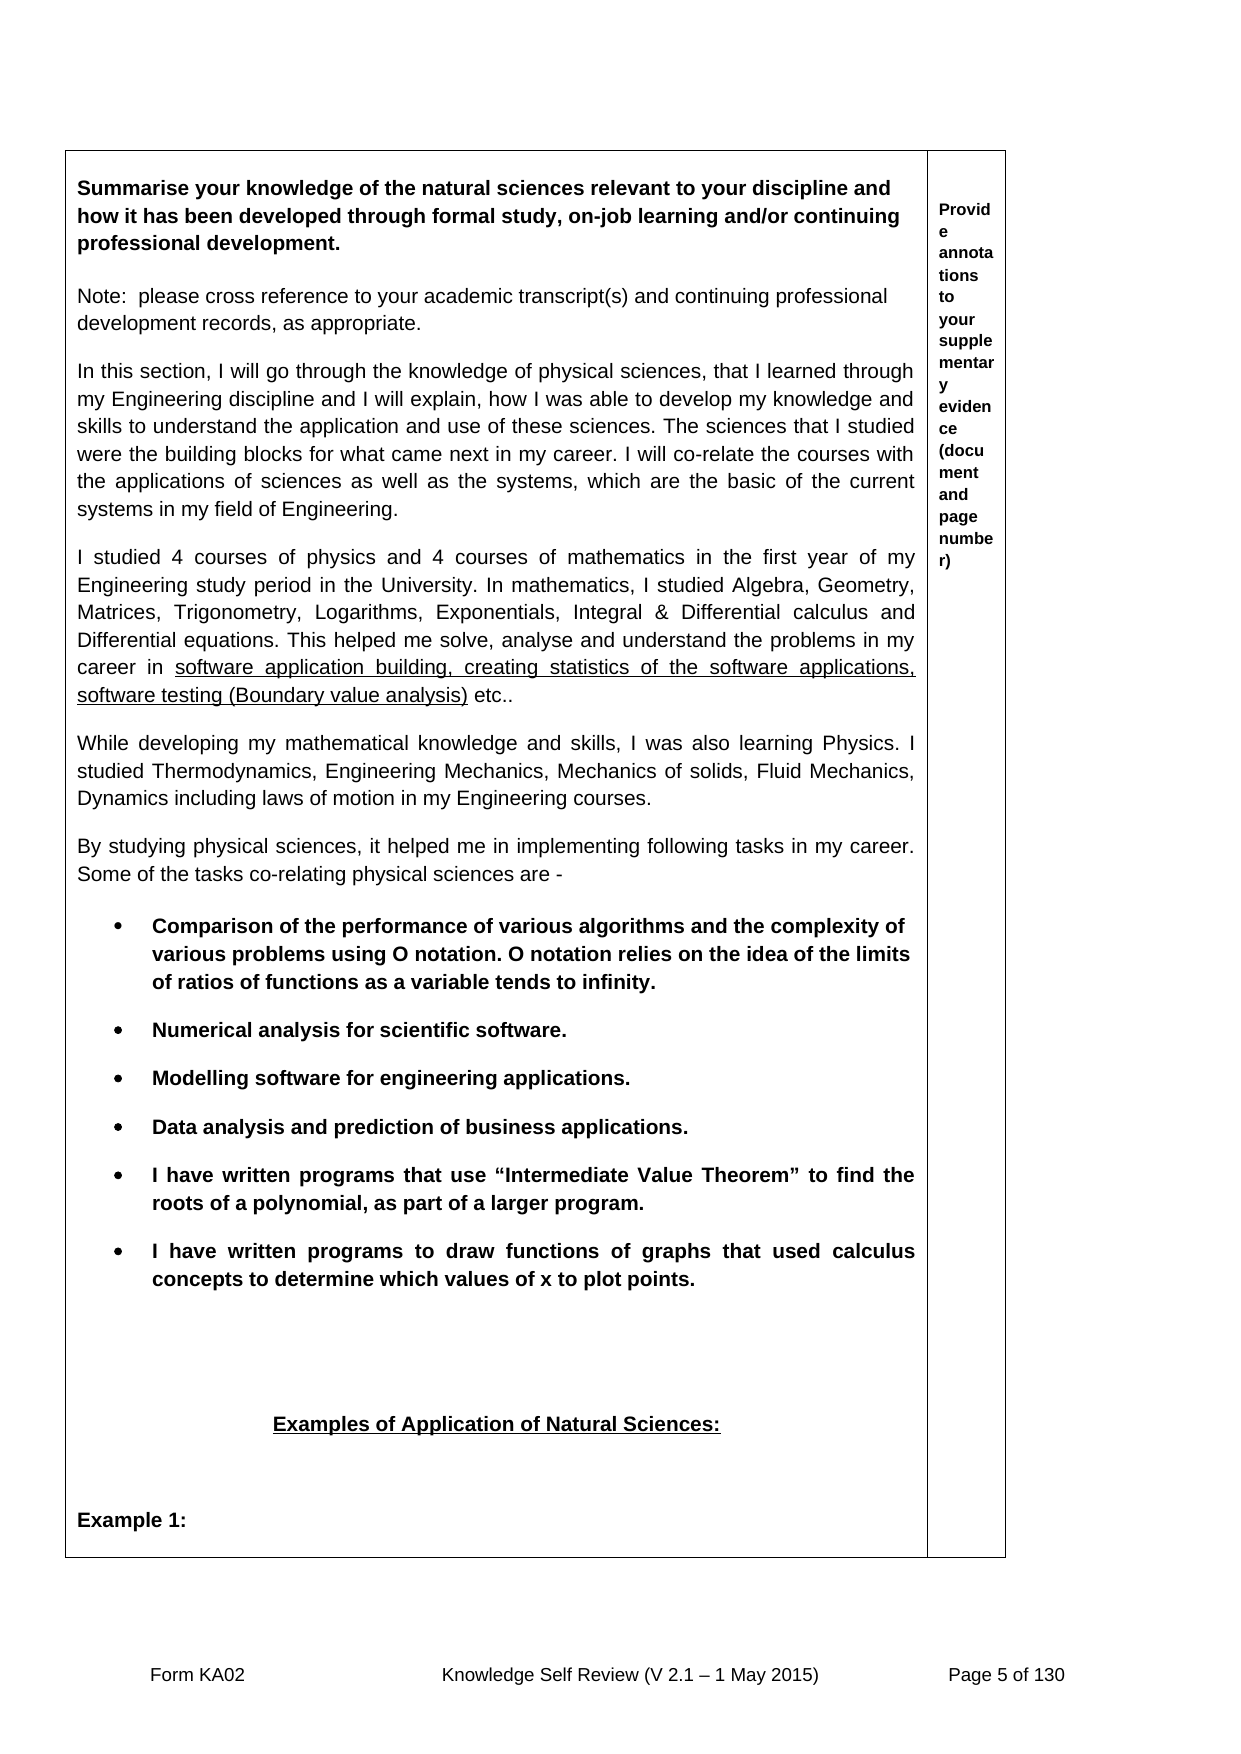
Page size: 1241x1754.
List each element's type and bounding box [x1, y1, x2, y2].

table_cell [928, 151, 1005, 1557]
table_cell [66, 151, 927, 1557]
